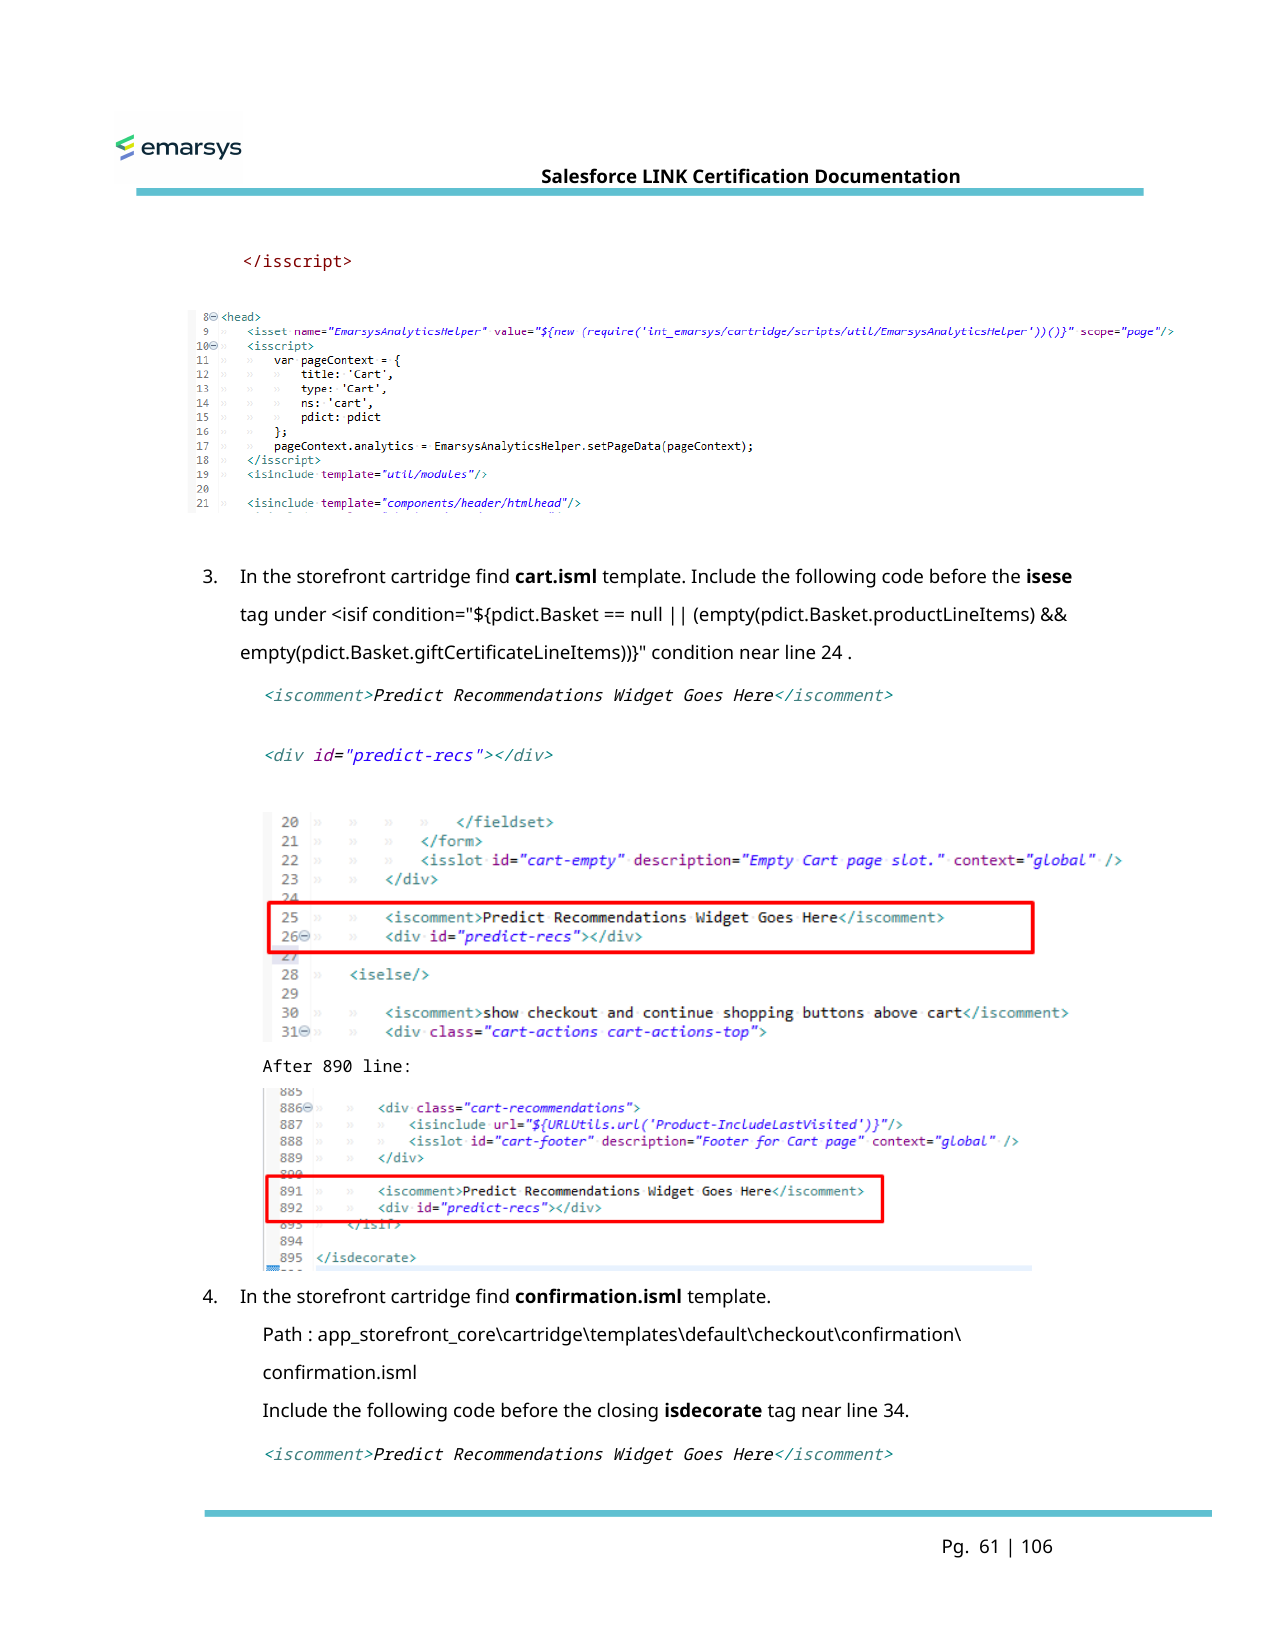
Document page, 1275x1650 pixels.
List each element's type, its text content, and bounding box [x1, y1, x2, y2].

text <iscomment>Predict Recommendations Widget Goes Here</iscomment> [187, 684, 1087, 707]
text <iscomment>Predict Recommendations Widget Goes Here</iscomment> [187, 1442, 1087, 1465]
picture [262, 1088, 1032, 1271]
list In the storefront cartridge find cart.isml template. Include the following code before the isese tag under <isif condition="${pdict.Basket == null || (empty(pdict.Basket.productLineItems) && empty(pdict.Basket.giftCertificateLineItems))}" condition near line 24 . [202, 563, 1087, 665]
picture [262, 812, 1163, 1042]
picture [204, 1510, 1212, 1517]
list After 890 line: [262, 1054, 1087, 1077]
list <div id="predict-recs"></div> [262, 744, 1087, 767]
picture [136, 188, 1144, 196]
picture [113, 111, 244, 184]
list In the storefront cartridge find confirmation.isml template. [202, 1283, 1087, 1308]
text </isscript> [202, 243, 1087, 273]
list Include the following code before the closing isdecorate tag near line 34. [262, 1398, 1087, 1423]
list Path : app_storefront_core\cartridge\templates\default\checkout\confirmation\confirmation.isml [262, 1321, 1087, 1385]
picture [187, 310, 1178, 513]
